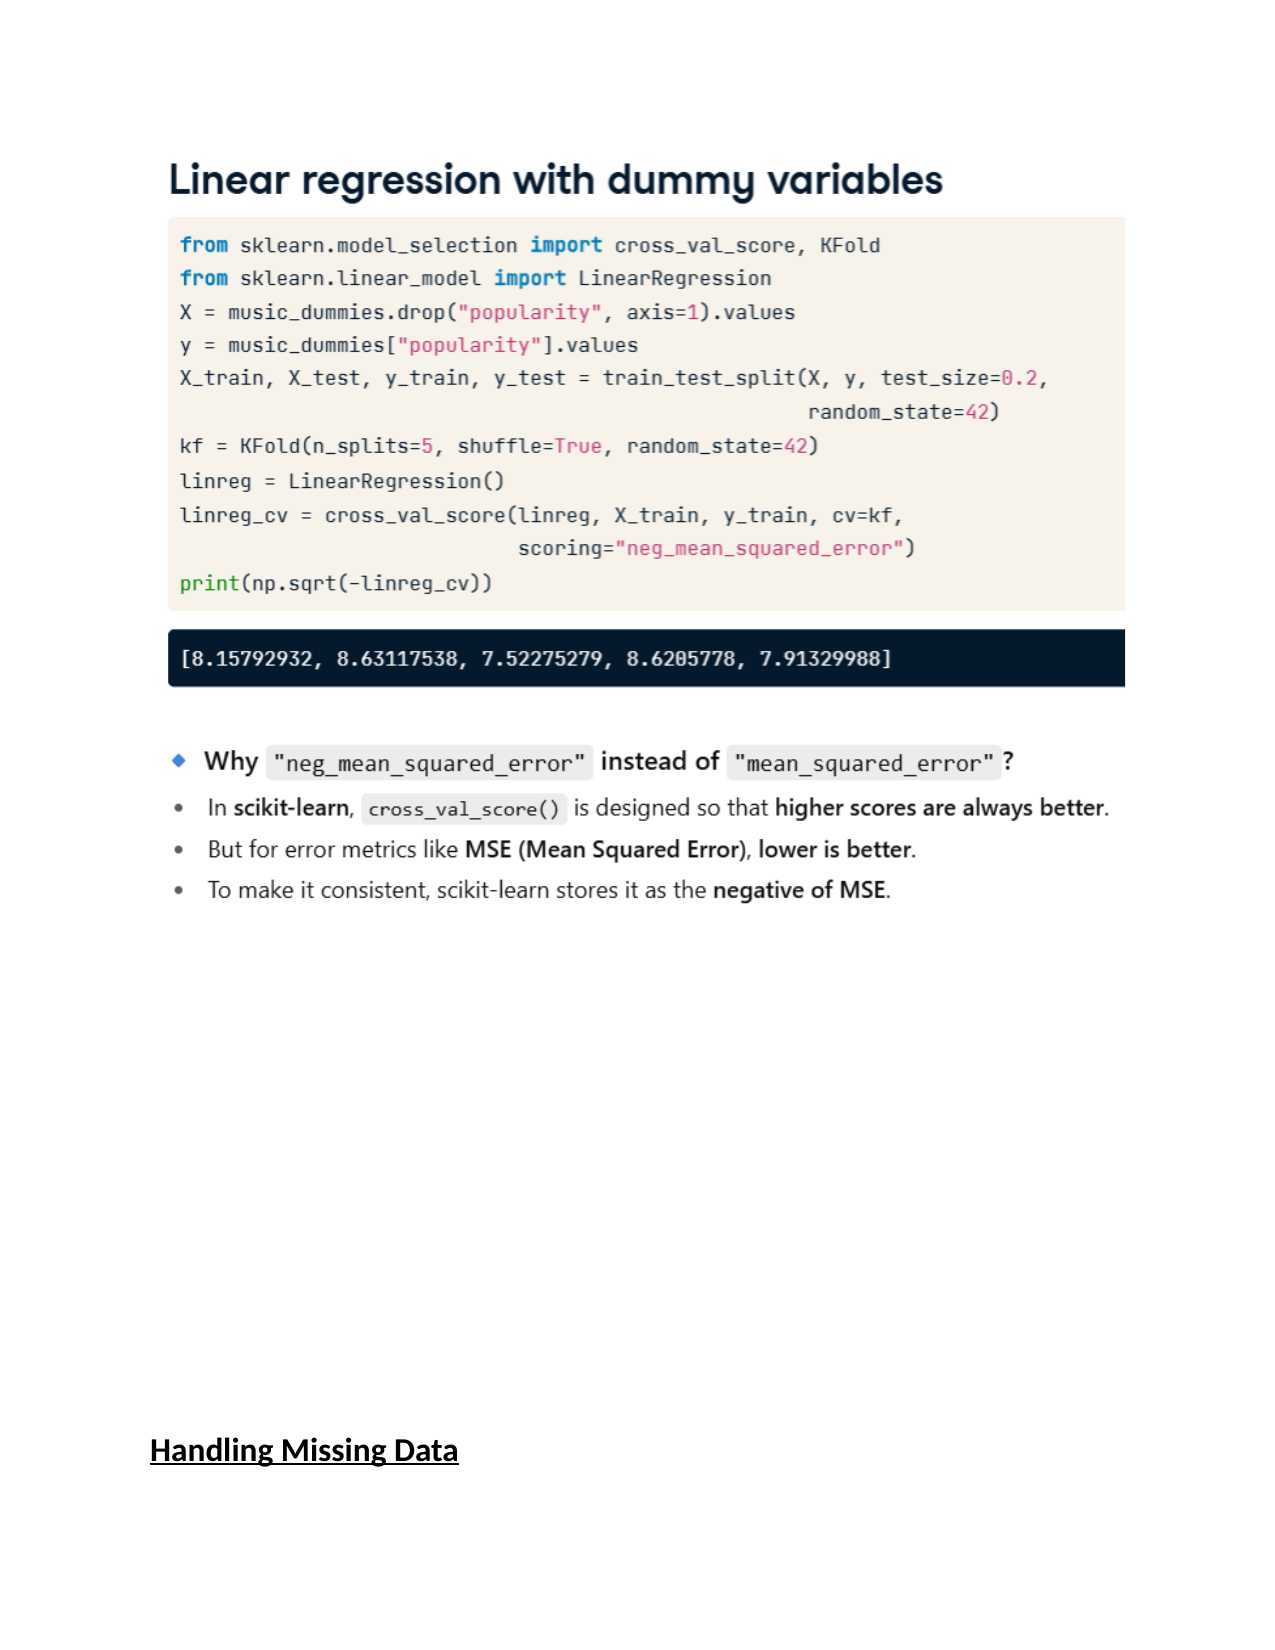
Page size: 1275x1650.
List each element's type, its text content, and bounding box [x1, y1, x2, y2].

text Handling Missing Data [150, 1429, 1125, 1469]
picture [150, 732, 1125, 919]
picture [150, 150, 1125, 712]
